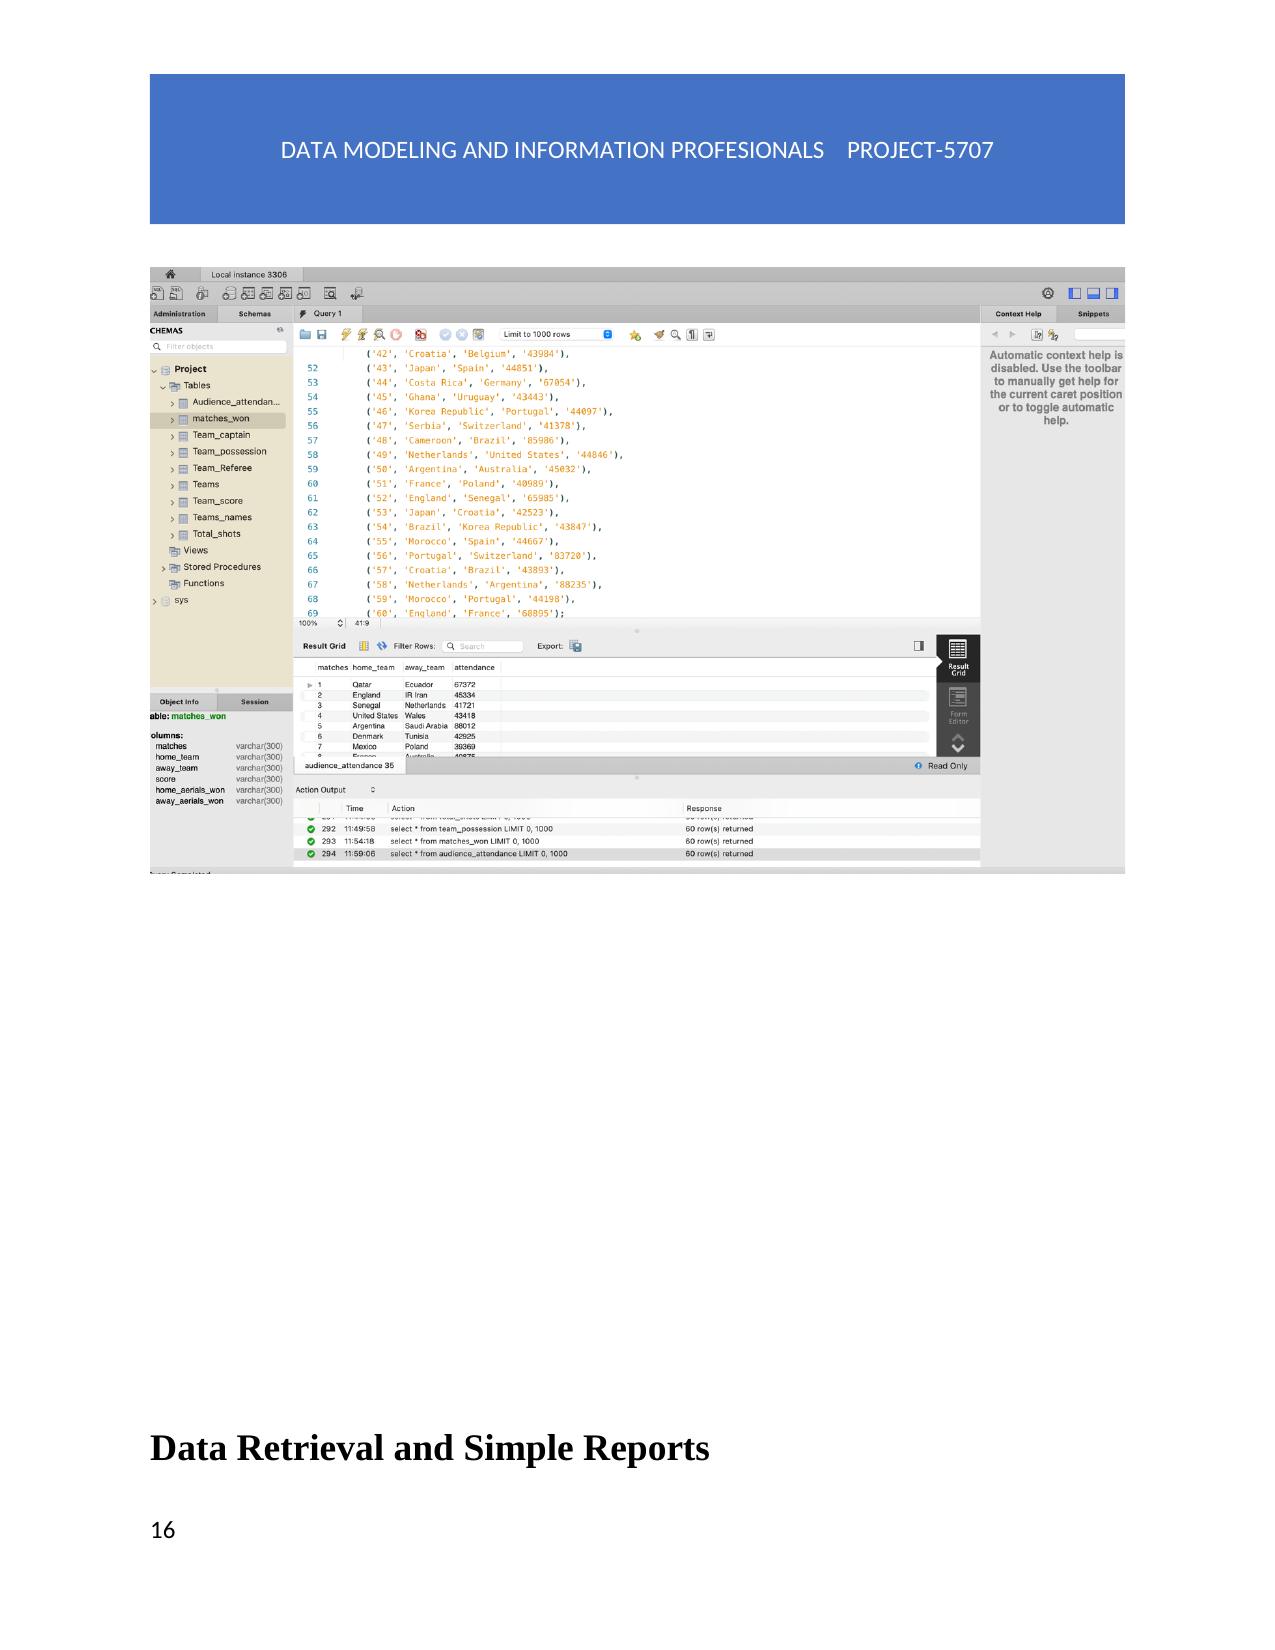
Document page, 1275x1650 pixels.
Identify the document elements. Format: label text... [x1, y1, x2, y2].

picture [150, 267, 1125, 874]
text Data Retrieval and Simple Reports [150, 1425, 1125, 1468]
